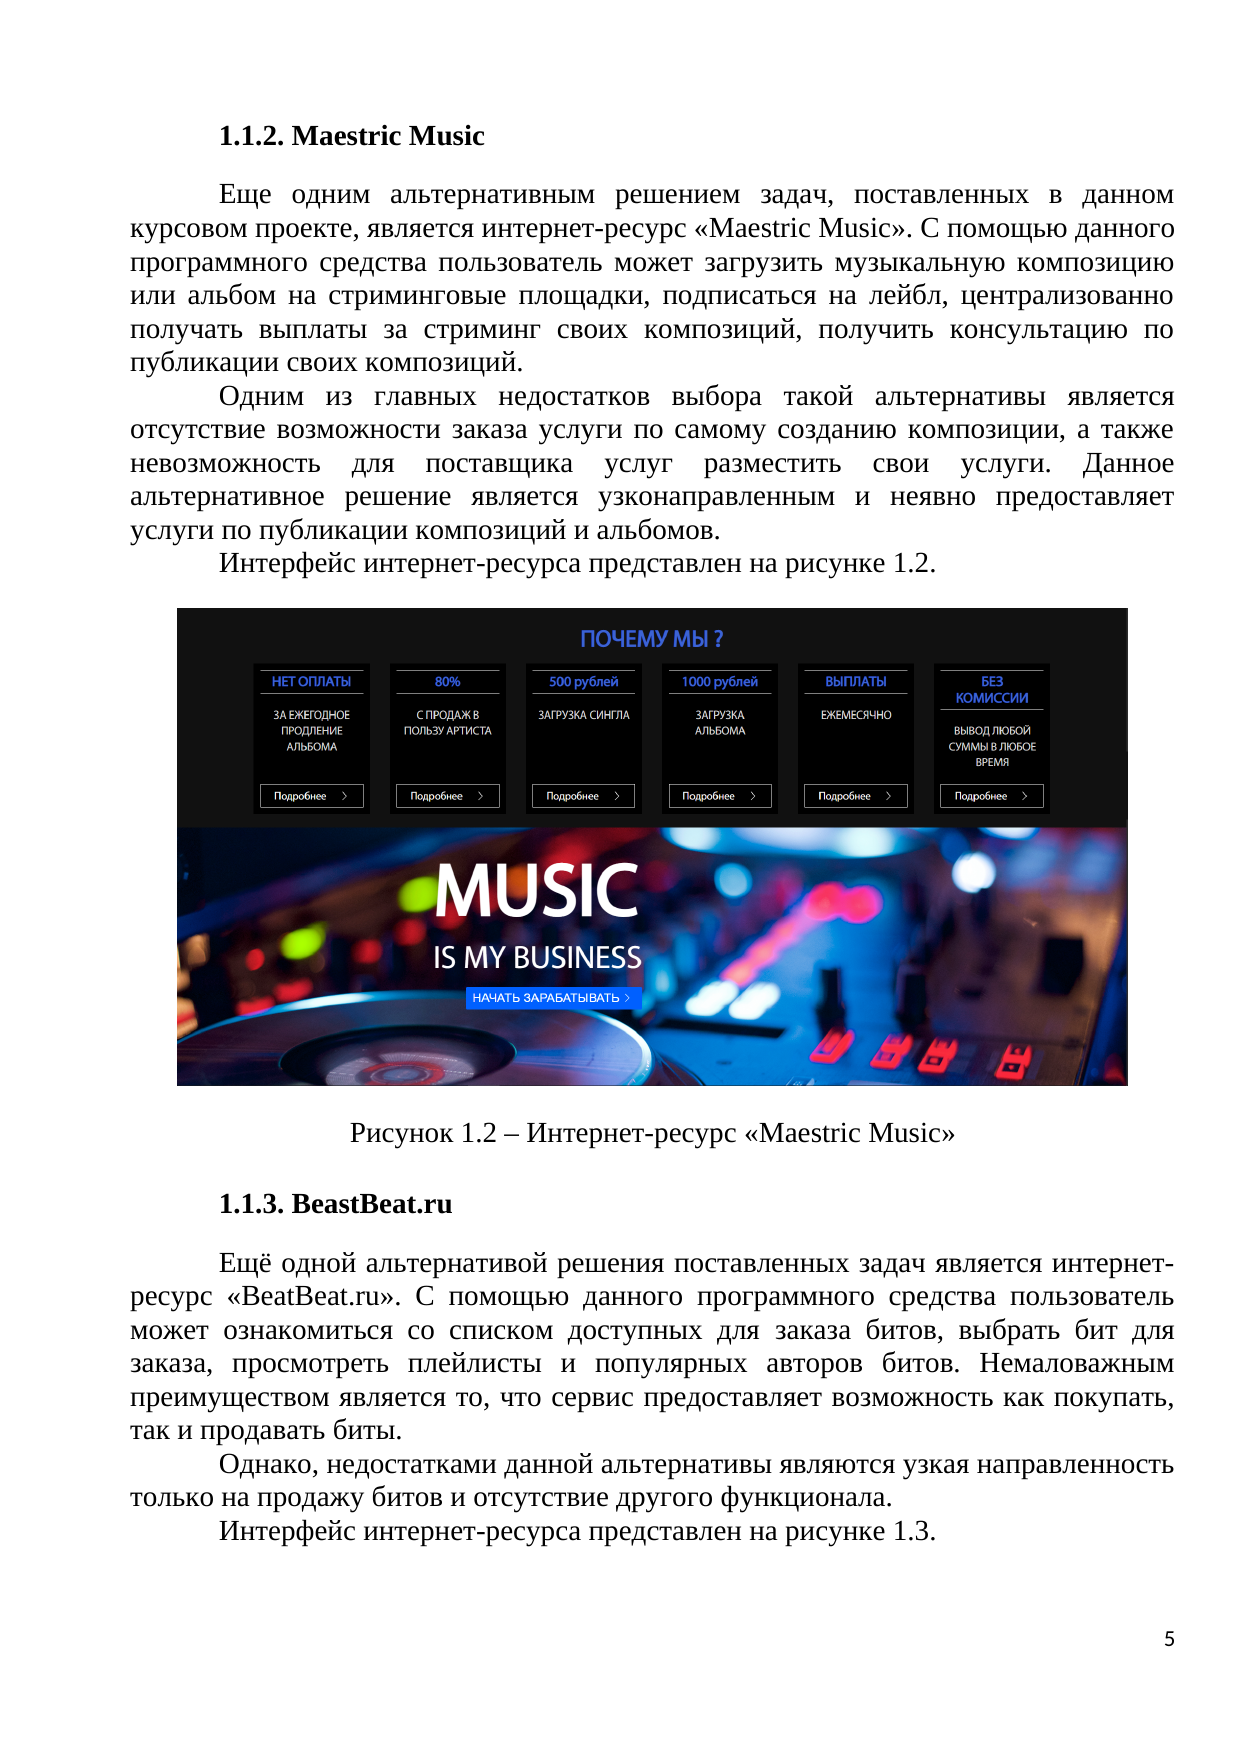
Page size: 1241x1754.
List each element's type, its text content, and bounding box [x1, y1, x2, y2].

text Одним из главных недостатков выбора такой альтернативы является отсутствие возможности заказа услуги по самому созданию композиции, а также невозможность для поставщика услуг разместить свои услуги. Данное альтернативное решение является узконаправленным и неявно предоставляет услуги по публикации композиций и альбомов. [130, 378, 1175, 546]
text Рисунок 1.2 – Интернет-ресурс «Maestric Music» [130, 1115, 1175, 1149]
picture [177, 608, 1128, 1086]
subtitle BeastBeat.ru [130, 1186, 1175, 1220]
text Ещё одной альтернативой решения поставленных задач является интернет-ресурс «BeatBeat.ru». С помощью данного программного средства пользователь может ознакомиться со списком доступных для заказа битов, выбрать бит для заказа, просмотреть плейлисты и популярных авторов битов. Немаловажным преимуществом является то, что сервис предоставляет возможность как покупать, так и продавать биты. [130, 1245, 1175, 1446]
text Однако, недостатками данной альтернативы являются узкая направленность только на продажу битов и отсутствие другого функционала. [130, 1446, 1175, 1513]
text Интерфейс интернет-ресурса представлен на рисунке 1.2. [130, 546, 1175, 579]
subtitle Maestric Music [130, 118, 1175, 152]
text Интерфейс интернет-ресурса представлен на рисунке 1.3. [130, 1513, 1175, 1547]
text Еще одним альтернативным решением задач, поставленных в данном курсовом проекте, является интернет-ресурс «Maestric Music». С помощью данного программного средства пользователь может загрузить музыкальную композицию или альбом на стриминговые площадки, подписаться на лейбл, централизованно получать выплаты за стриминг своих композиций, получить консультацию по публикации своих композиций. [130, 177, 1175, 378]
